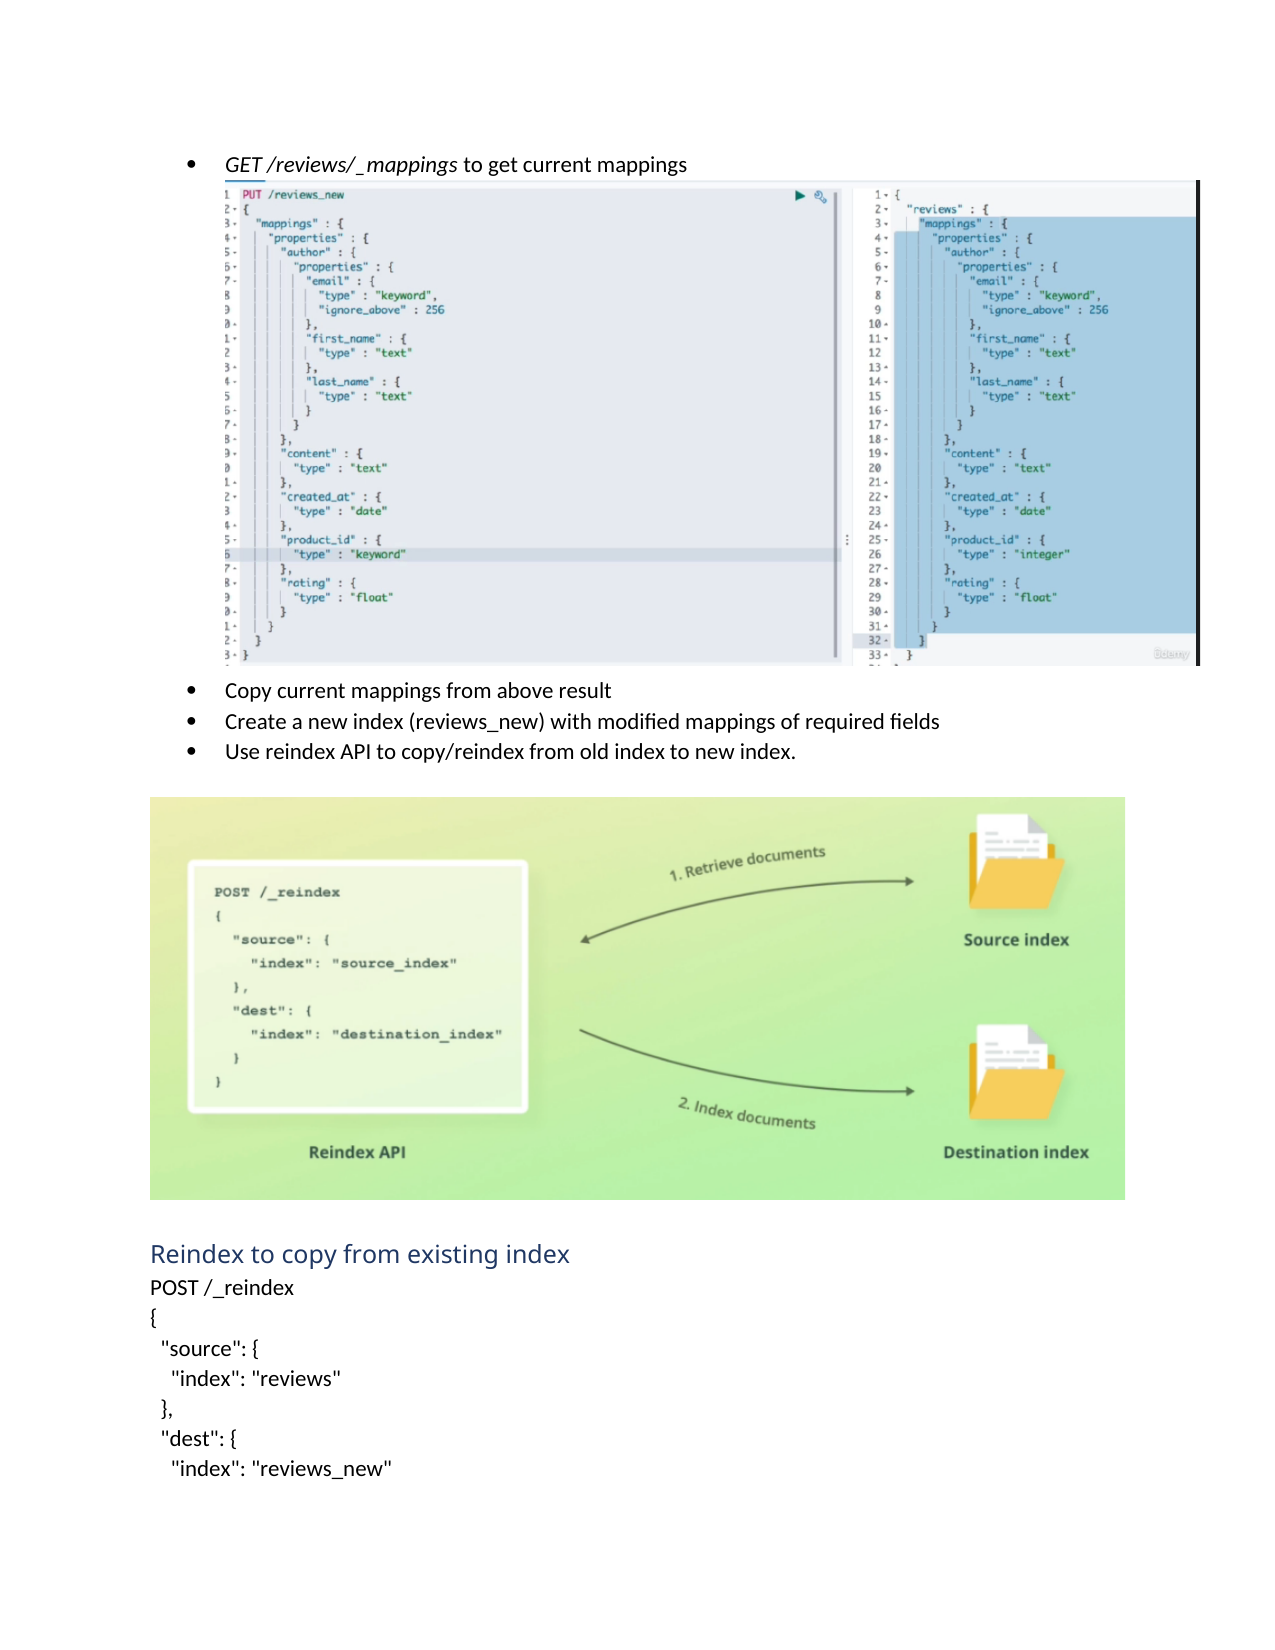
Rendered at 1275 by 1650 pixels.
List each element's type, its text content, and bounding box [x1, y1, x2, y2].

subtitle Reindex to copy from existing index [150, 1236, 1125, 1271]
text "index": "reviews" [150, 1364, 1125, 1392]
text "source": { [150, 1334, 1125, 1362]
list Create a new index (reviews_new) with modified mappings of required fields [187, 707, 1125, 735]
text POST /_reindex { [150, 1273, 1125, 1331]
picture [225, 180, 1200, 669]
list Copy current mappings from above result [187, 677, 1125, 704]
text }, [150, 1394, 1125, 1422]
list Use reindex API to copy/reindex from old index to new index. [187, 737, 1125, 765]
picture [150, 797, 1125, 1200]
text "dest": { [150, 1424, 1125, 1452]
text "index": "reviews_new" [150, 1454, 1125, 1482]
